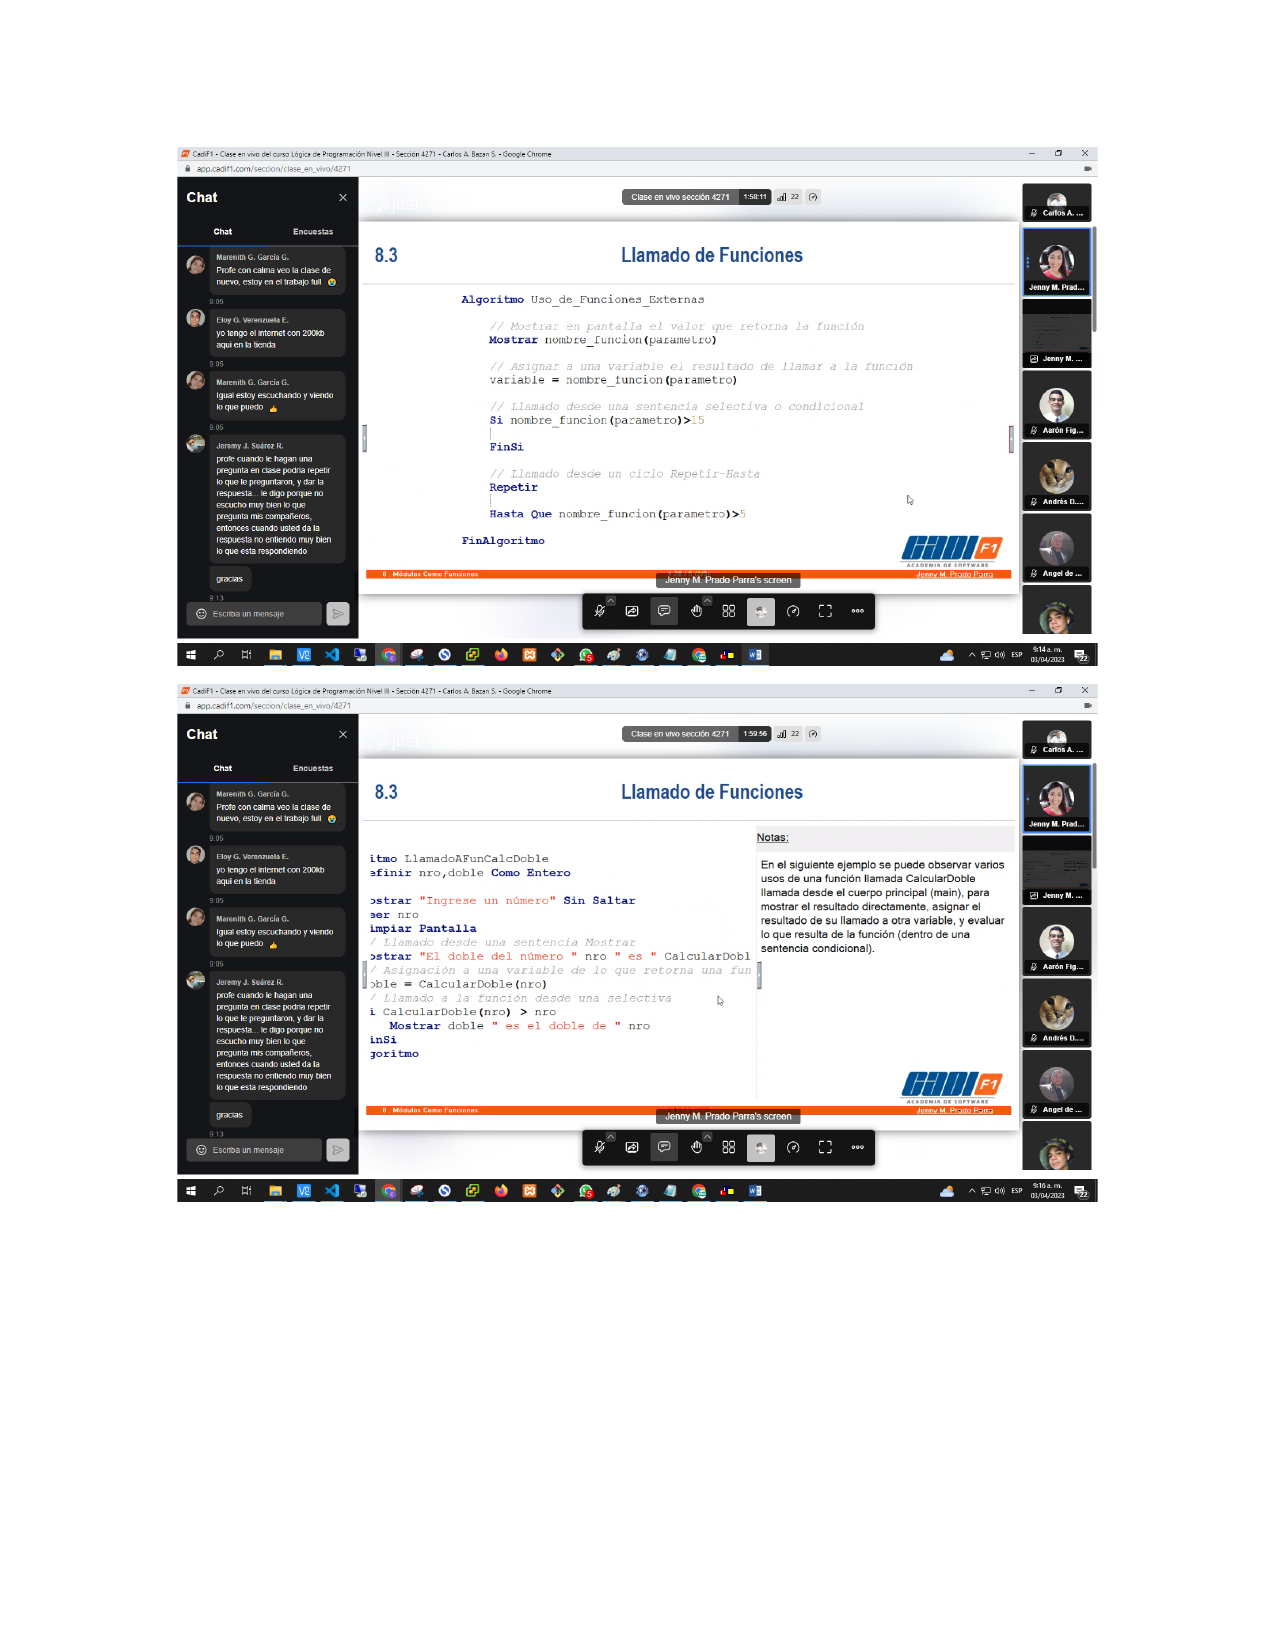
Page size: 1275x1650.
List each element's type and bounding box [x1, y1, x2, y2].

picture [177, 684, 1098, 1202]
picture [177, 147, 1098, 666]
